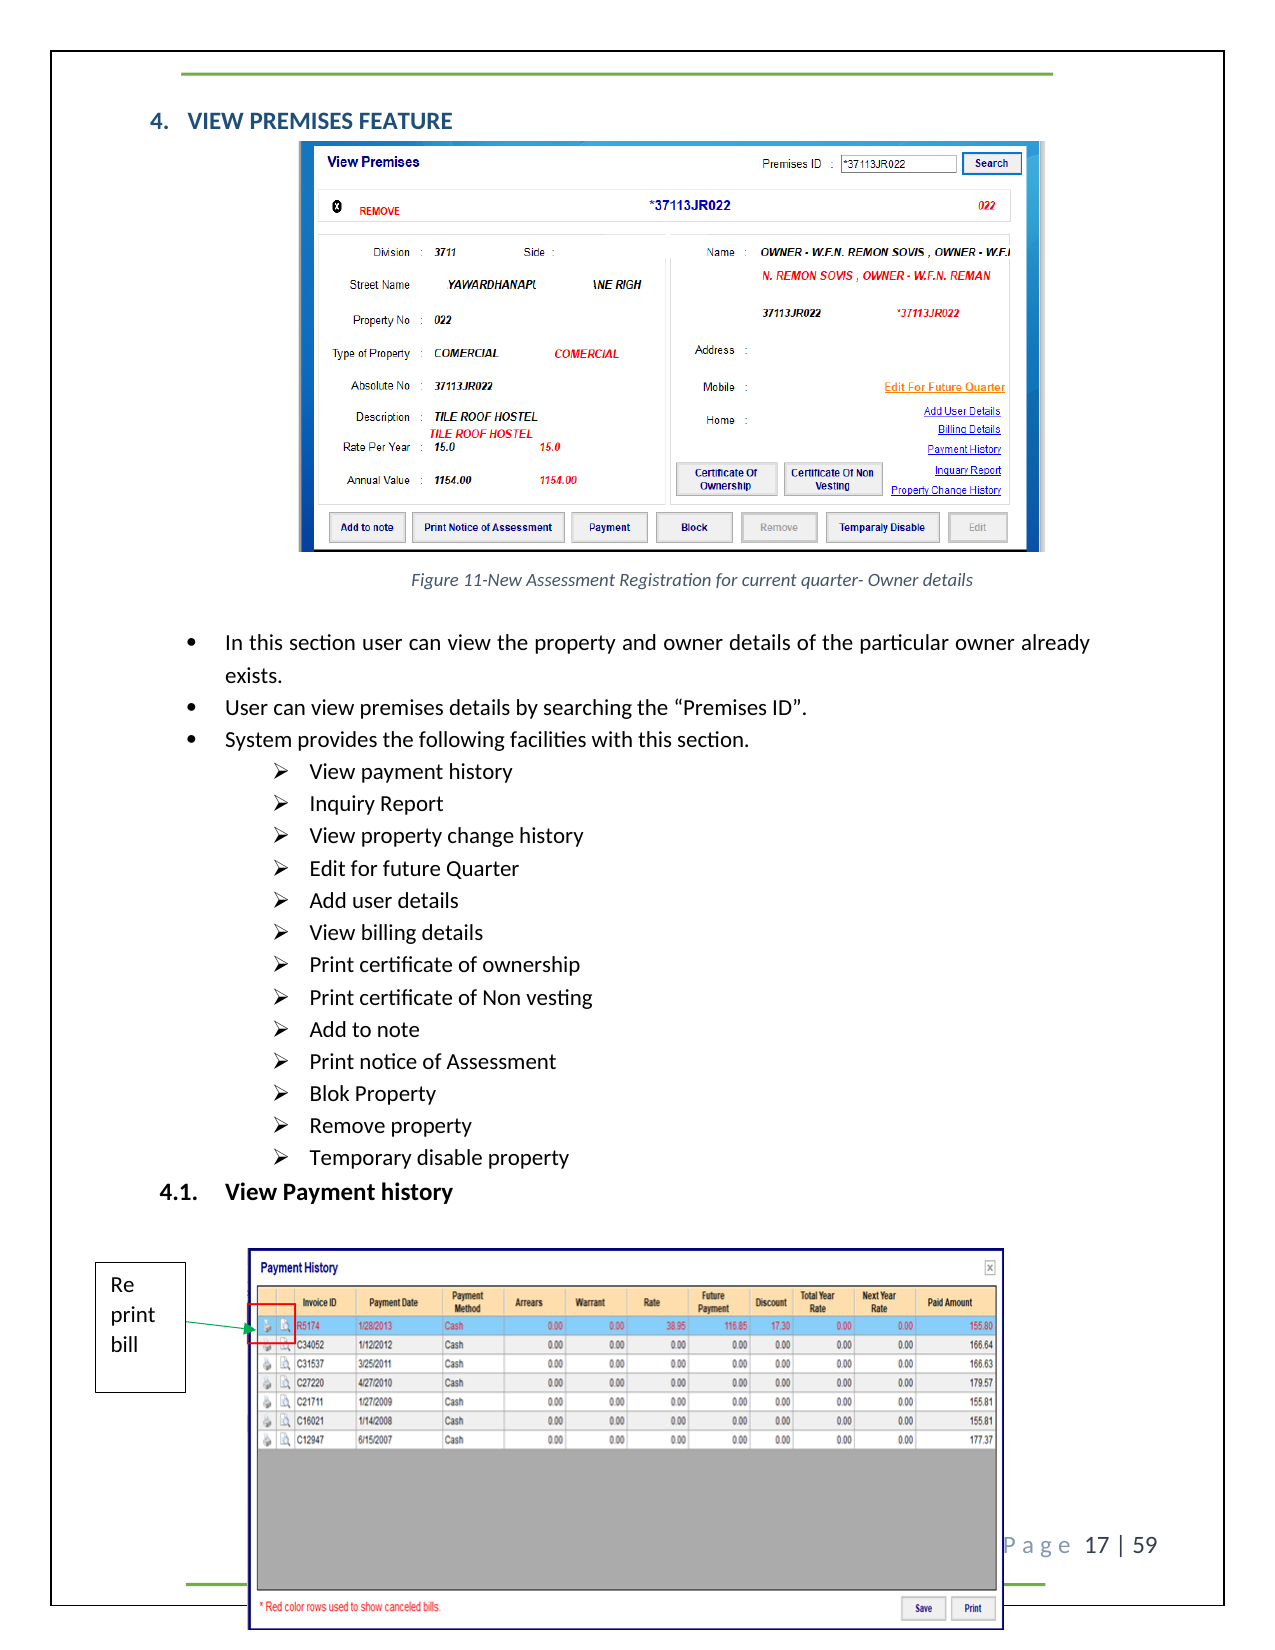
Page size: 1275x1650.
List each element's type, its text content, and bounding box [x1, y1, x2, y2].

list System provides the following facilities with this section. [187, 725, 1092, 753]
list Add to note [272, 1015, 1092, 1043]
list Temporary disable property [272, 1143, 1092, 1172]
list Print certificate of Non vesting [272, 983, 1092, 1011]
list User can view premises details by searching the “Premises ID”. [187, 693, 1092, 721]
list In this section user can view the property and owner details of the particular owner already exists. [187, 628, 1092, 689]
list Inquiry Report [272, 789, 1092, 817]
list Print certificate of ownership [272, 950, 1092, 978]
list Edit for future Quarter [272, 854, 1092, 882]
subtitle VIEW PREMISES FEATURE [150, 105, 1125, 136]
list Blok Property [272, 1079, 1092, 1107]
list View property change history [272, 822, 1092, 850]
list View payment history [272, 757, 1092, 785]
list View billing details [272, 918, 1092, 946]
list Remove property [272, 1111, 1092, 1139]
picture [246, 1248, 1004, 1630]
list Print notice of Assessment [272, 1047, 1092, 1075]
list Add user details [272, 886, 1092, 914]
picture [298, 141, 1046, 552]
subtitle View Payment history [159, 1176, 1125, 1206]
